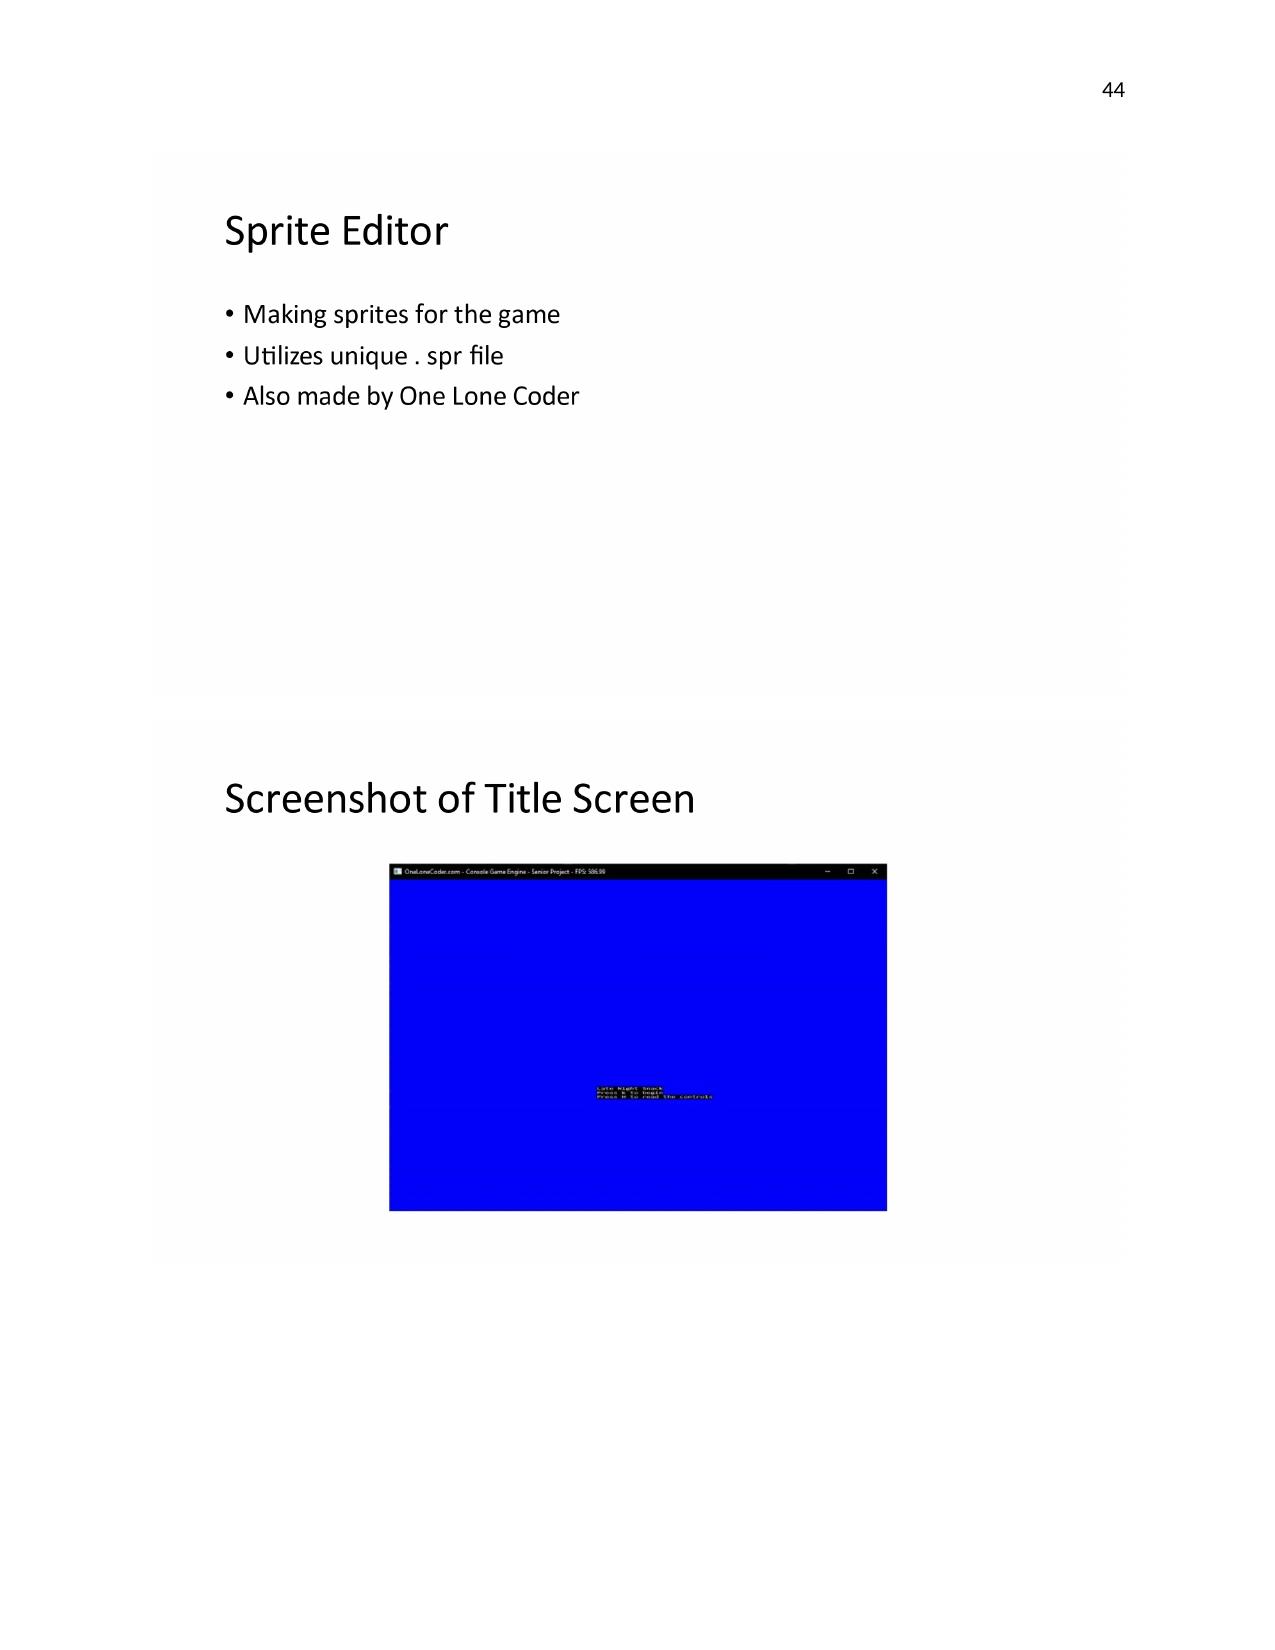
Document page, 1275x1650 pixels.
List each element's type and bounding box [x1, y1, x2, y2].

picture [150, 150, 1125, 699]
picture [150, 717, 1125, 1266]
